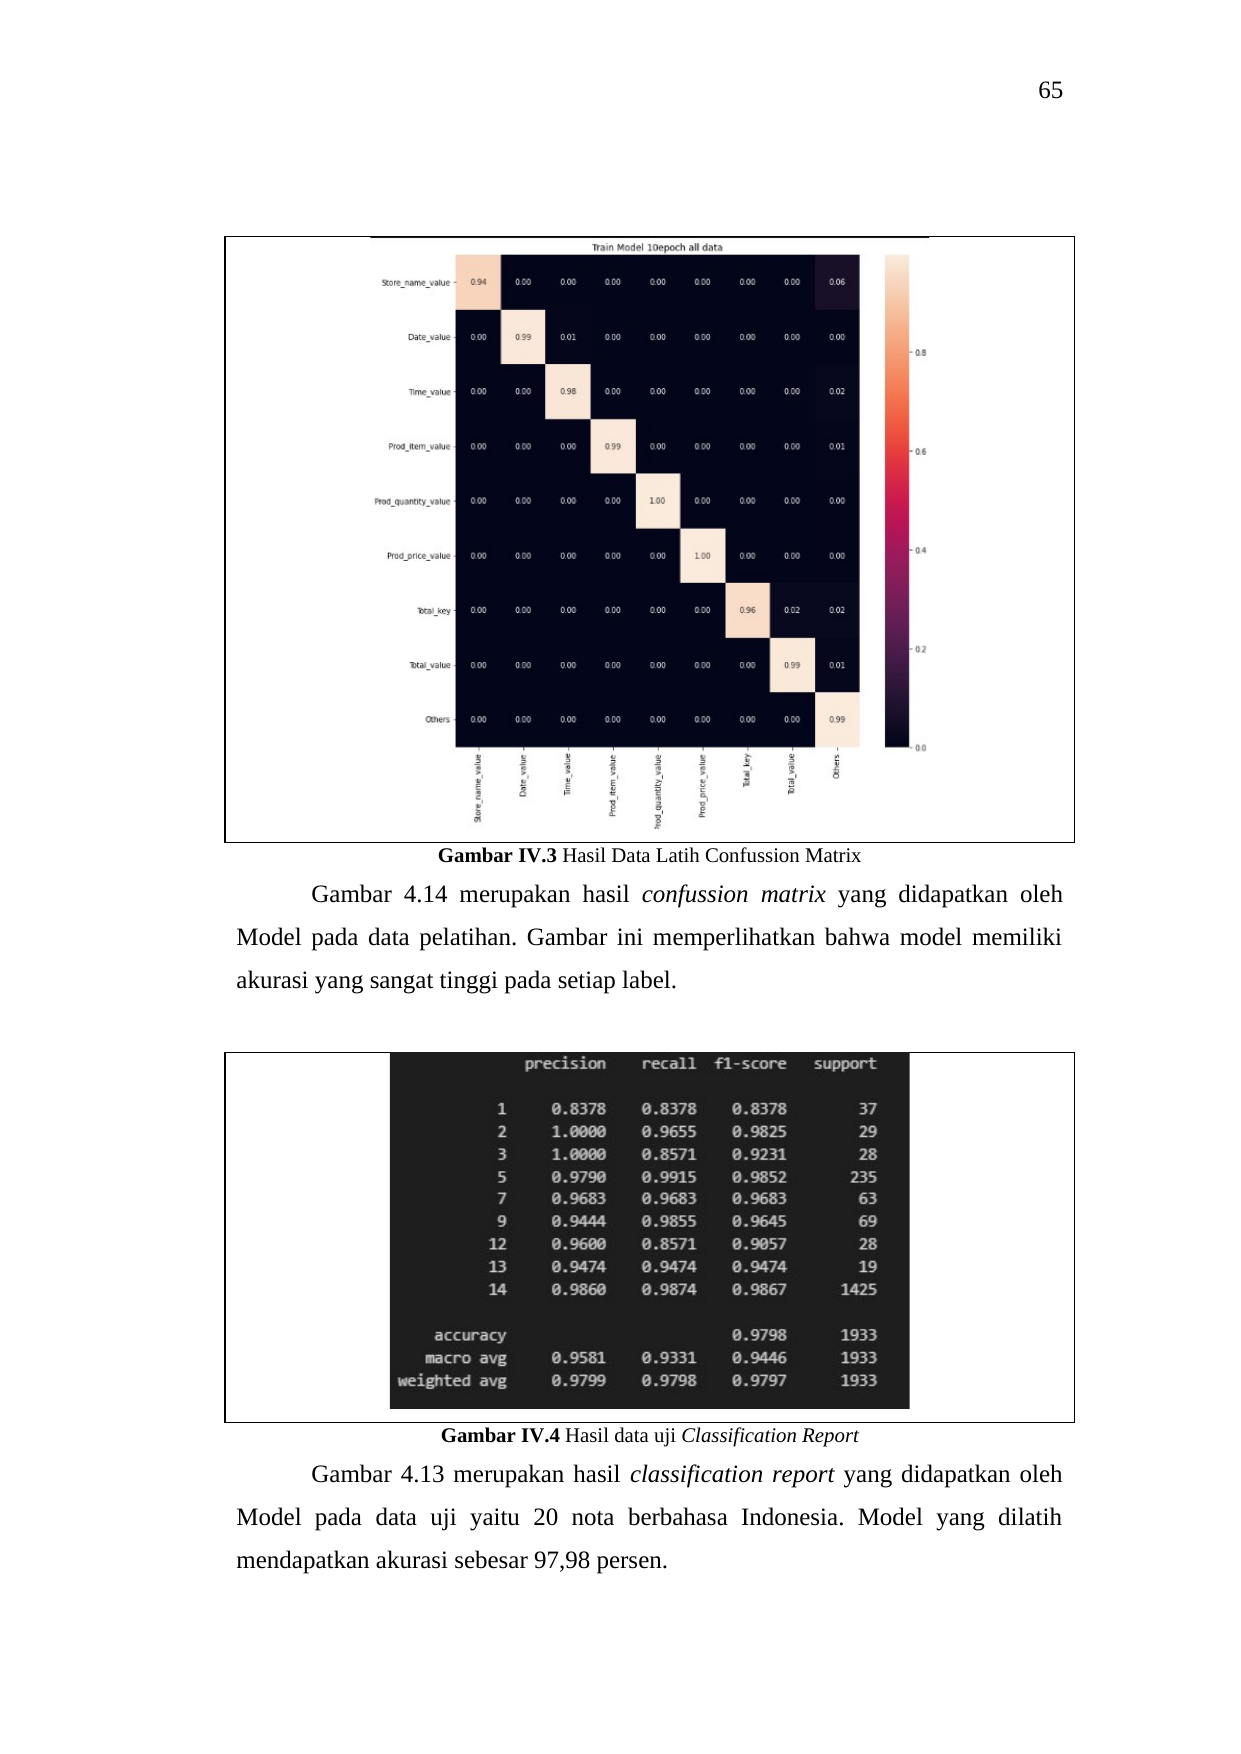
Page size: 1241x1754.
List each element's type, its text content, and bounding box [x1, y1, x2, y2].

picture [370, 237, 930, 829]
picture [389, 1052, 910, 1409]
text Hasil Data Latih Confussion Matrix [236, 843, 1063, 867]
text Hasil data uji Classification Report [236, 1423, 1063, 1447]
text Gambar 4.13 merupakan hasil classification report yang didapatkan oleh Model pada data uji yaitu 20 nota berbahasa Indonesia. Model yang dilatih mendapatkan akurasi sebesar 97,98 persen. [236, 1459, 1063, 1574]
table_header [226, 1053, 1074, 1422]
text Gambar 4.14 merupakan hasil confussion matrix yang didapatkan oleh Model pada data pelatihan. Gambar ini memperlihatkan bahwa model memiliki akurasi yang sangat tinggi pada setiap label. [236, 879, 1063, 994]
table_header [226, 237, 1074, 842]
